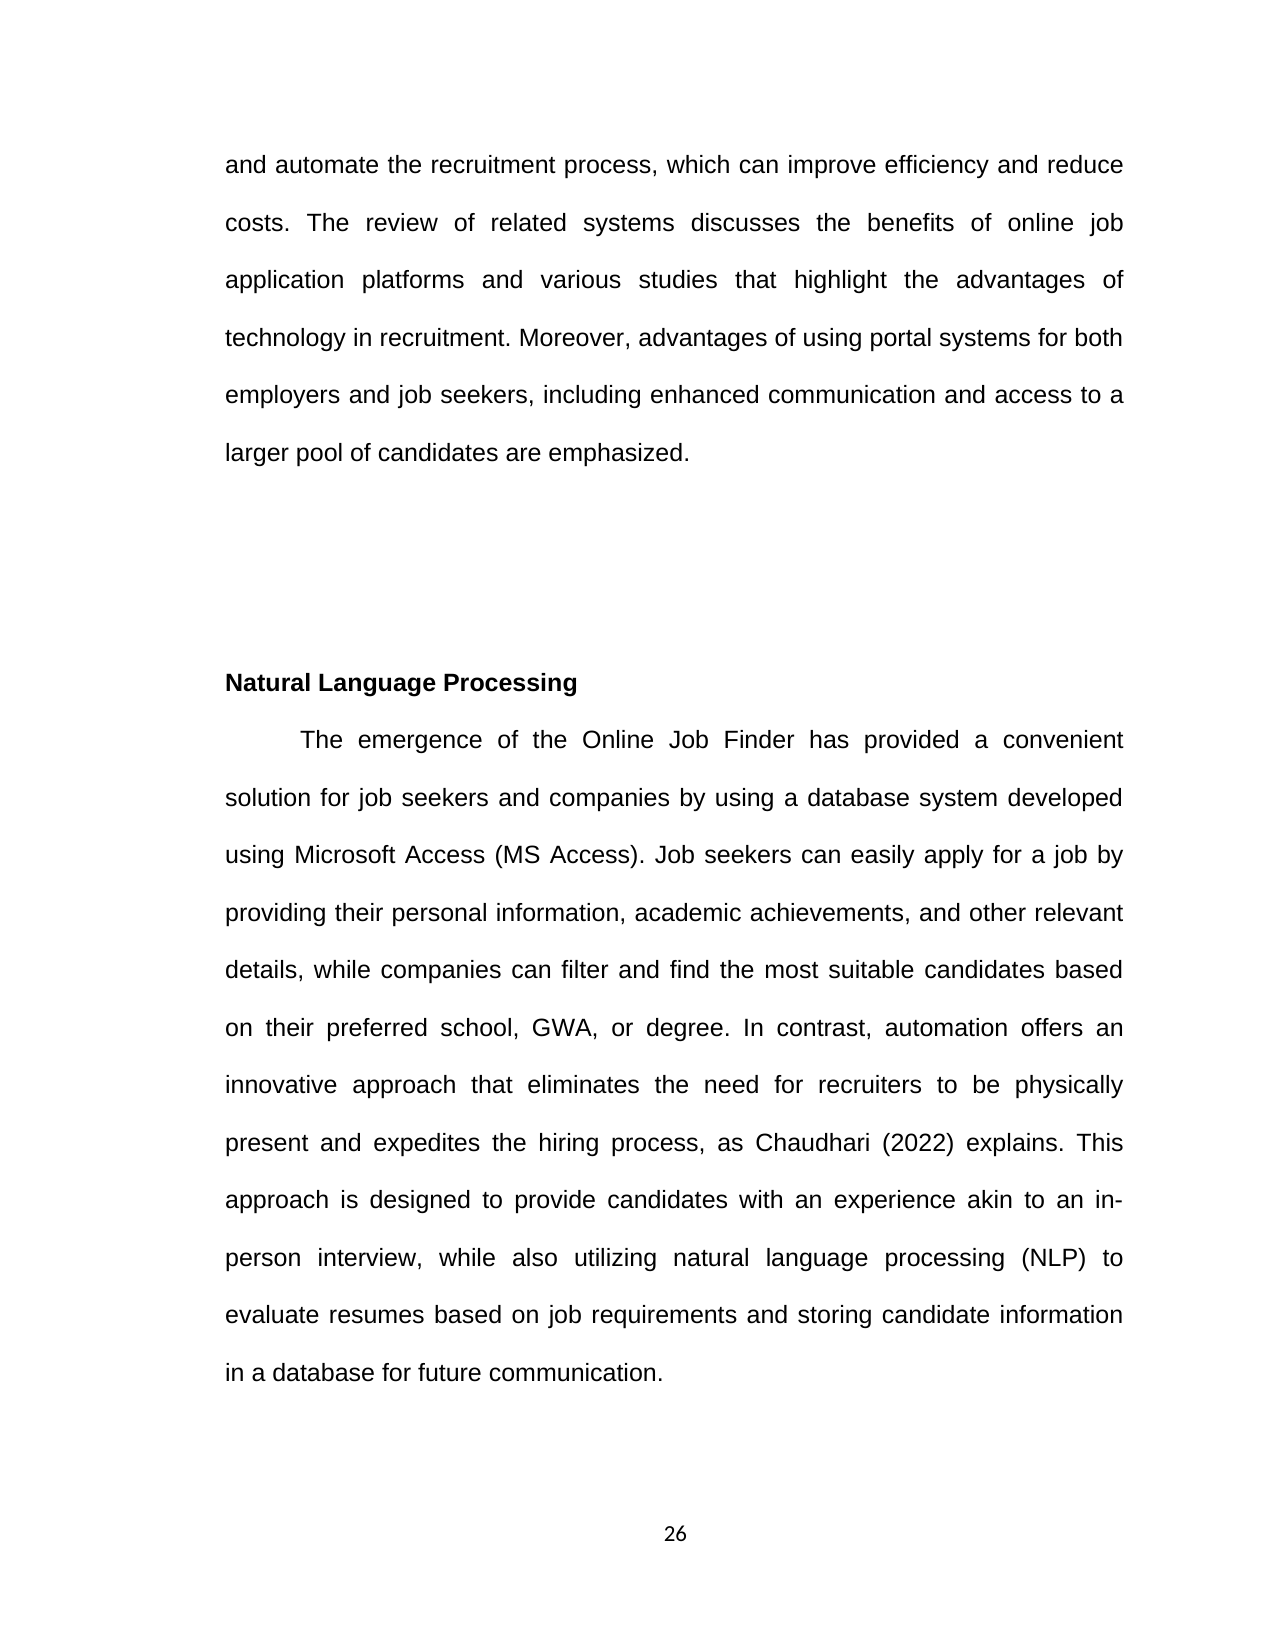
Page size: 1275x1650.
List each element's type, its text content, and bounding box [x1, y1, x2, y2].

text The emergence of the Online Job Finder has provided a convenient solution for job seekers and companies by using a database system developed using Microsoft Access (MS Access). Job seekers can easily apply for a job by providing their personal information, academic achievements, and other relevant details, while companies can filter and find the most suitable candidates based on their preferred school, GWA, or degree. In contrast, automation offers an innovative approach that eliminates the need for recruiters to be physically present and expedites the hiring process, as Chaudhari (2022) explains. This approach is designed to provide candidates with an experience akin to an in-person interview, while also utilizing natural language processing (NLP) to evaluate resumes based on job requirements and storing candidate information in a database for future communication. [225, 725, 1125, 1386]
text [225, 150, 1125, 466]
text Natural Language Processing [225, 667, 1125, 696]
